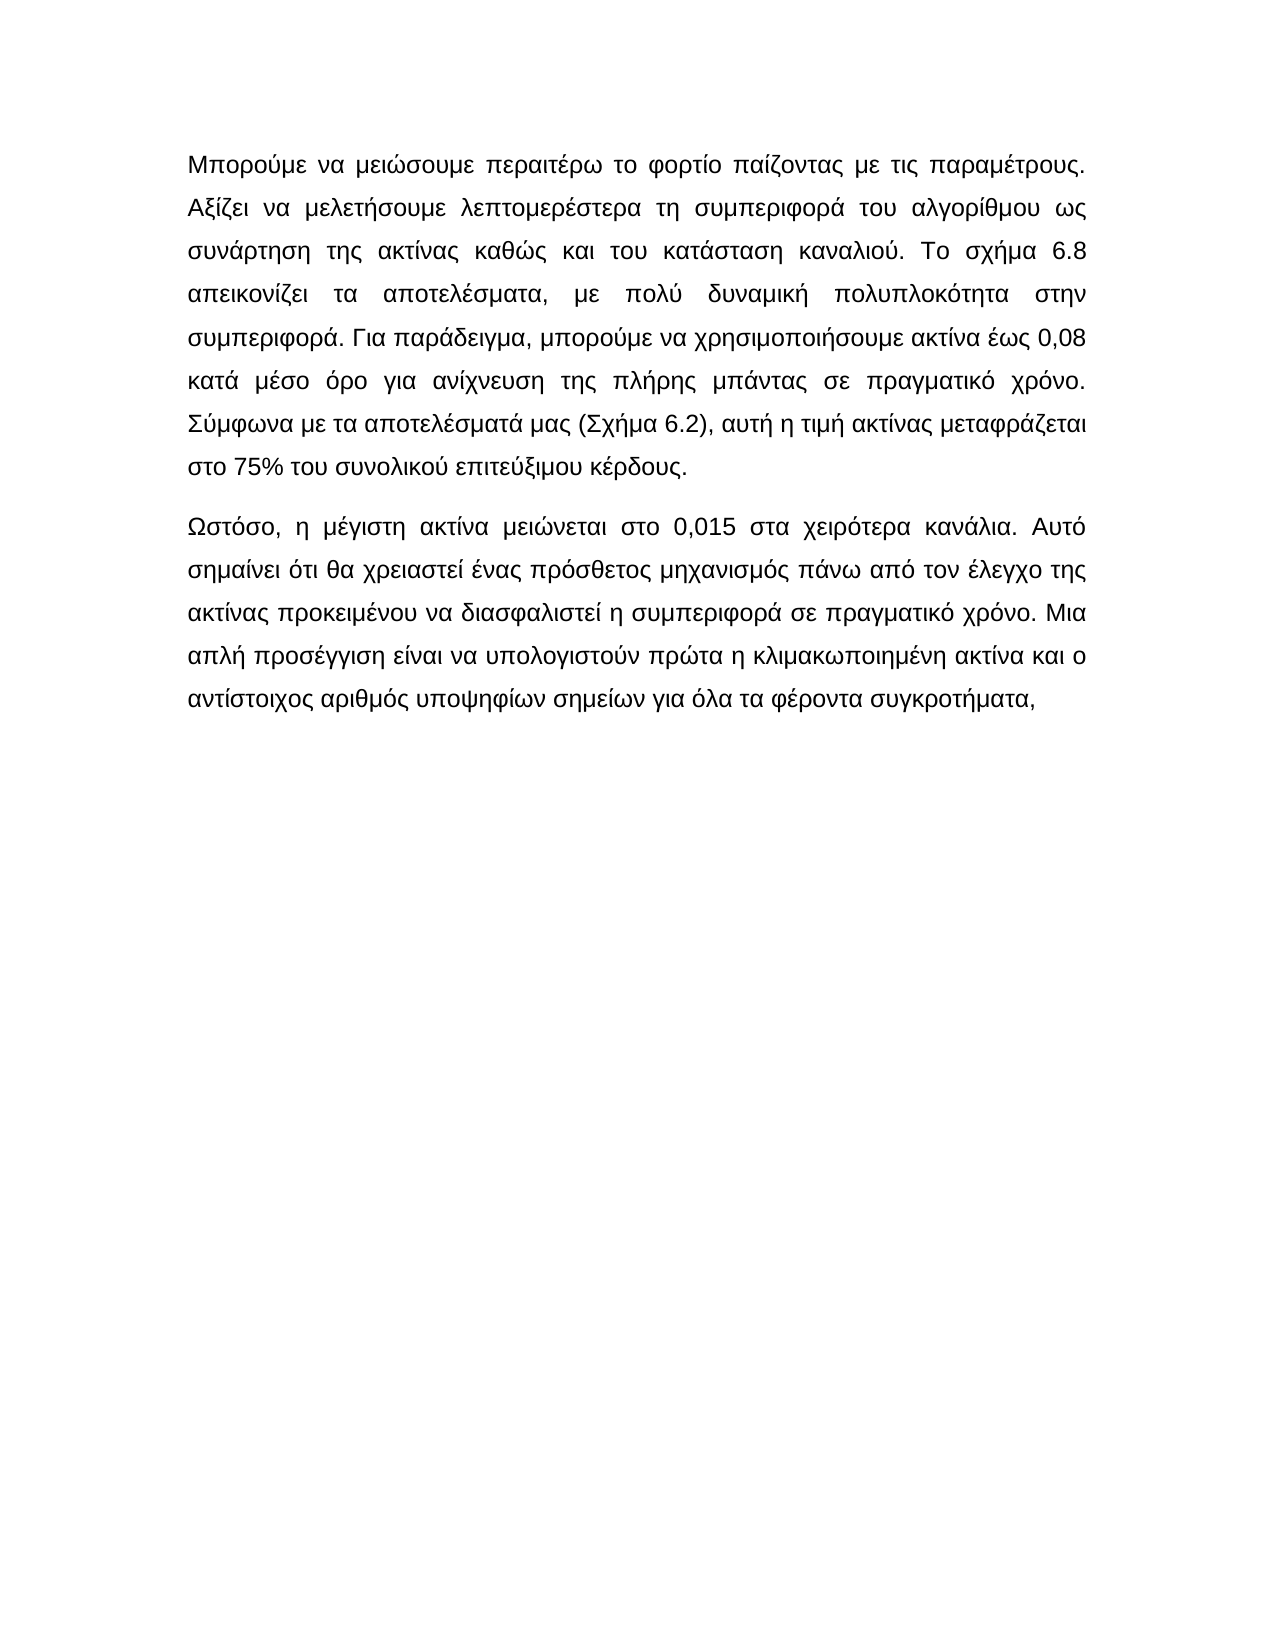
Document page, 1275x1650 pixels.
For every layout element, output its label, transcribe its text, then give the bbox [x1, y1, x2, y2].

text Μπορούμε να μειώσουμε περαιτέρω το φορτίο παίζοντας με τις παραμέτρους. Αξίζει να μελετήσουμε λεπτομερέστερα τη συμπεριφορά του αλγορίθμου ως συνάρτηση της ακτίνας καθώς και του κατάσταση καναλιού. Το σχήμα 6.8 απεικονίζει τα αποτελέσματα, με πολύ δυναμική πολυπλοκότητα στην συμπεριφορά. Για παράδειγμα, μπορούμε να χρησιμοποιήσουμε ακτίνα έως 0,08 κατά μέσο όρο για ανίχνευση της πλήρης μπάντας σε πραγματικό χρόνο. Σύμφωνα με τα αποτελέσματά μας (Σχήμα 6.2), αυτή η τιμή ακτίνας μεταφράζεται στο 75% του συνολικού επιτεύξιμου κέρδους. [187, 150, 1087, 481]
text Ωστόσο, η μέγιστη ακτίνα μειώνεται στο 0,015 στα χειρότερα κανάλια. Αυτό σημαίνει ότι θα χρειαστεί ένας πρόσθετος μηχανισμός πάνω από τον έλεγχο της ακτίνας προκειμένου να διασφαλιστεί η συμπεριφορά σε πραγματικό χρόνο. Μια απλή προσέγγιση είναι να υπολογιστούν πρώτα η κλιμακωποιημένη ακτίνα και ο αντίστοιχος αριθμός υποψηφίων σημείων για όλα τα φέροντα συγκροτήματα, [187, 512, 1087, 713]
